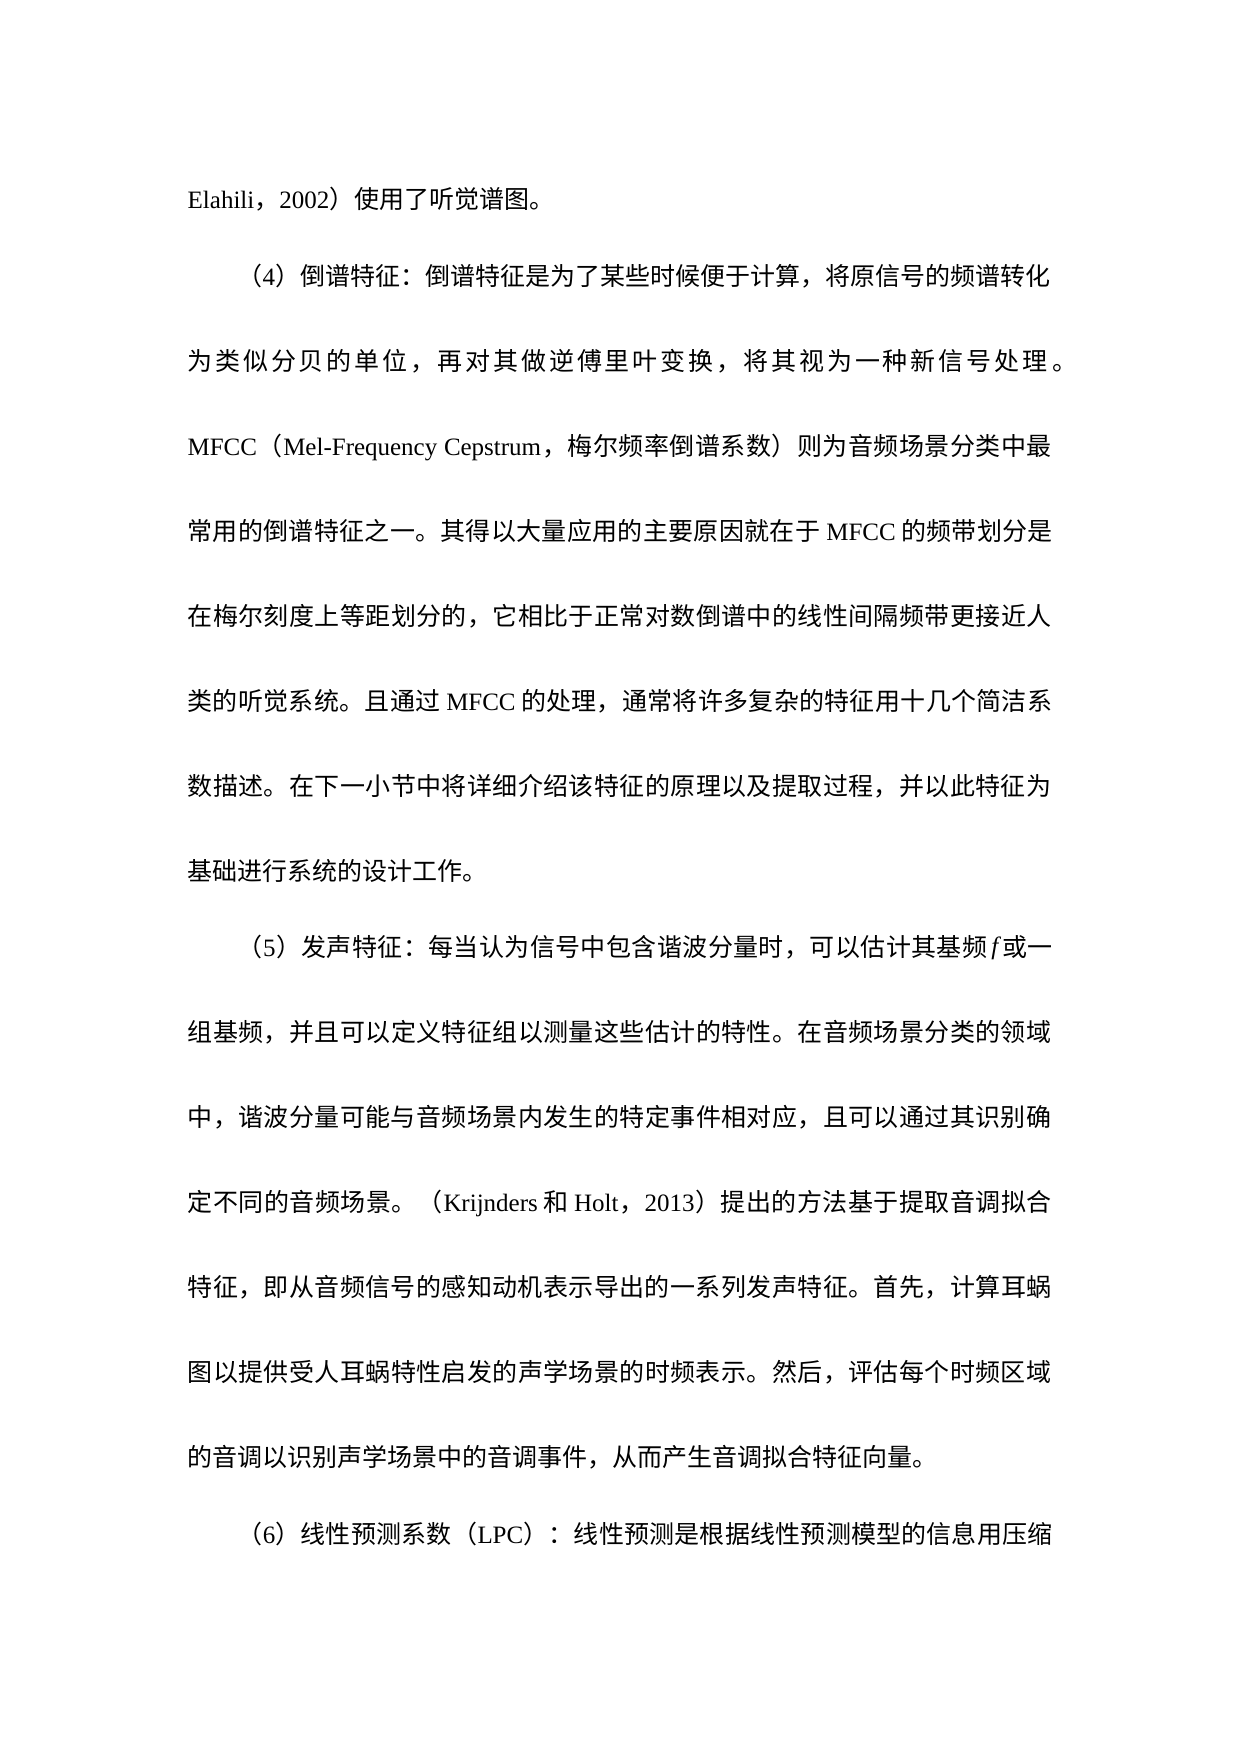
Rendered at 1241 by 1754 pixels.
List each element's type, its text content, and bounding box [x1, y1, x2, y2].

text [187, 1498, 1053, 1566]
text （4）倒谱特征：倒谱特征是为了某些时候便于计算，将原信号的频谱转化为类似分贝的单位，再对其做逆傅里叶变换，将其视为一种新信号处理。MFCC（Mel-Frequency Cepstrum，梅尔频率倒谱系数）则为音频场景分类中最常用的倒谱特征之一。其得以大量应用的主要原因就在于MFCC的频带划分是在梅尔刻度上等距划分的，它相比于正常对数倒谱中的线性间隔频带更接近人类的听觉系统。且通过MFCC的处理，通常将许多复杂的特征用十几个简洁系数描述。在下一小节中将详细介绍该特征的原理以及提取过程，并以此特征为基础进行系统的设计工作。 [187, 241, 1053, 903]
text （5）发声特征：每当认为信号中包含谐波分量时，可以估计其基频或一组基频，并且可以定义特征组以测量这些估计的特性。在音频场景分类的领域中，谐波分量可能与音频场景内发生的特定事件相对应，且可以通过其识别确定不同的音频场景。（Krijnders和Holt，2013）提出的方法基于提取音调拟合特征，即从音频信号的感知动机表示导出的一系列发声特征。首先，计算耳蜗图以提供受人耳蜗特性启发的声学场景的时频表示。然后，评估每个时频区域的音调以识别声学场景中的音调事件，从而产生音调拟合特征向量。 [187, 912, 1053, 1489]
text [187, 164, 1053, 232]
